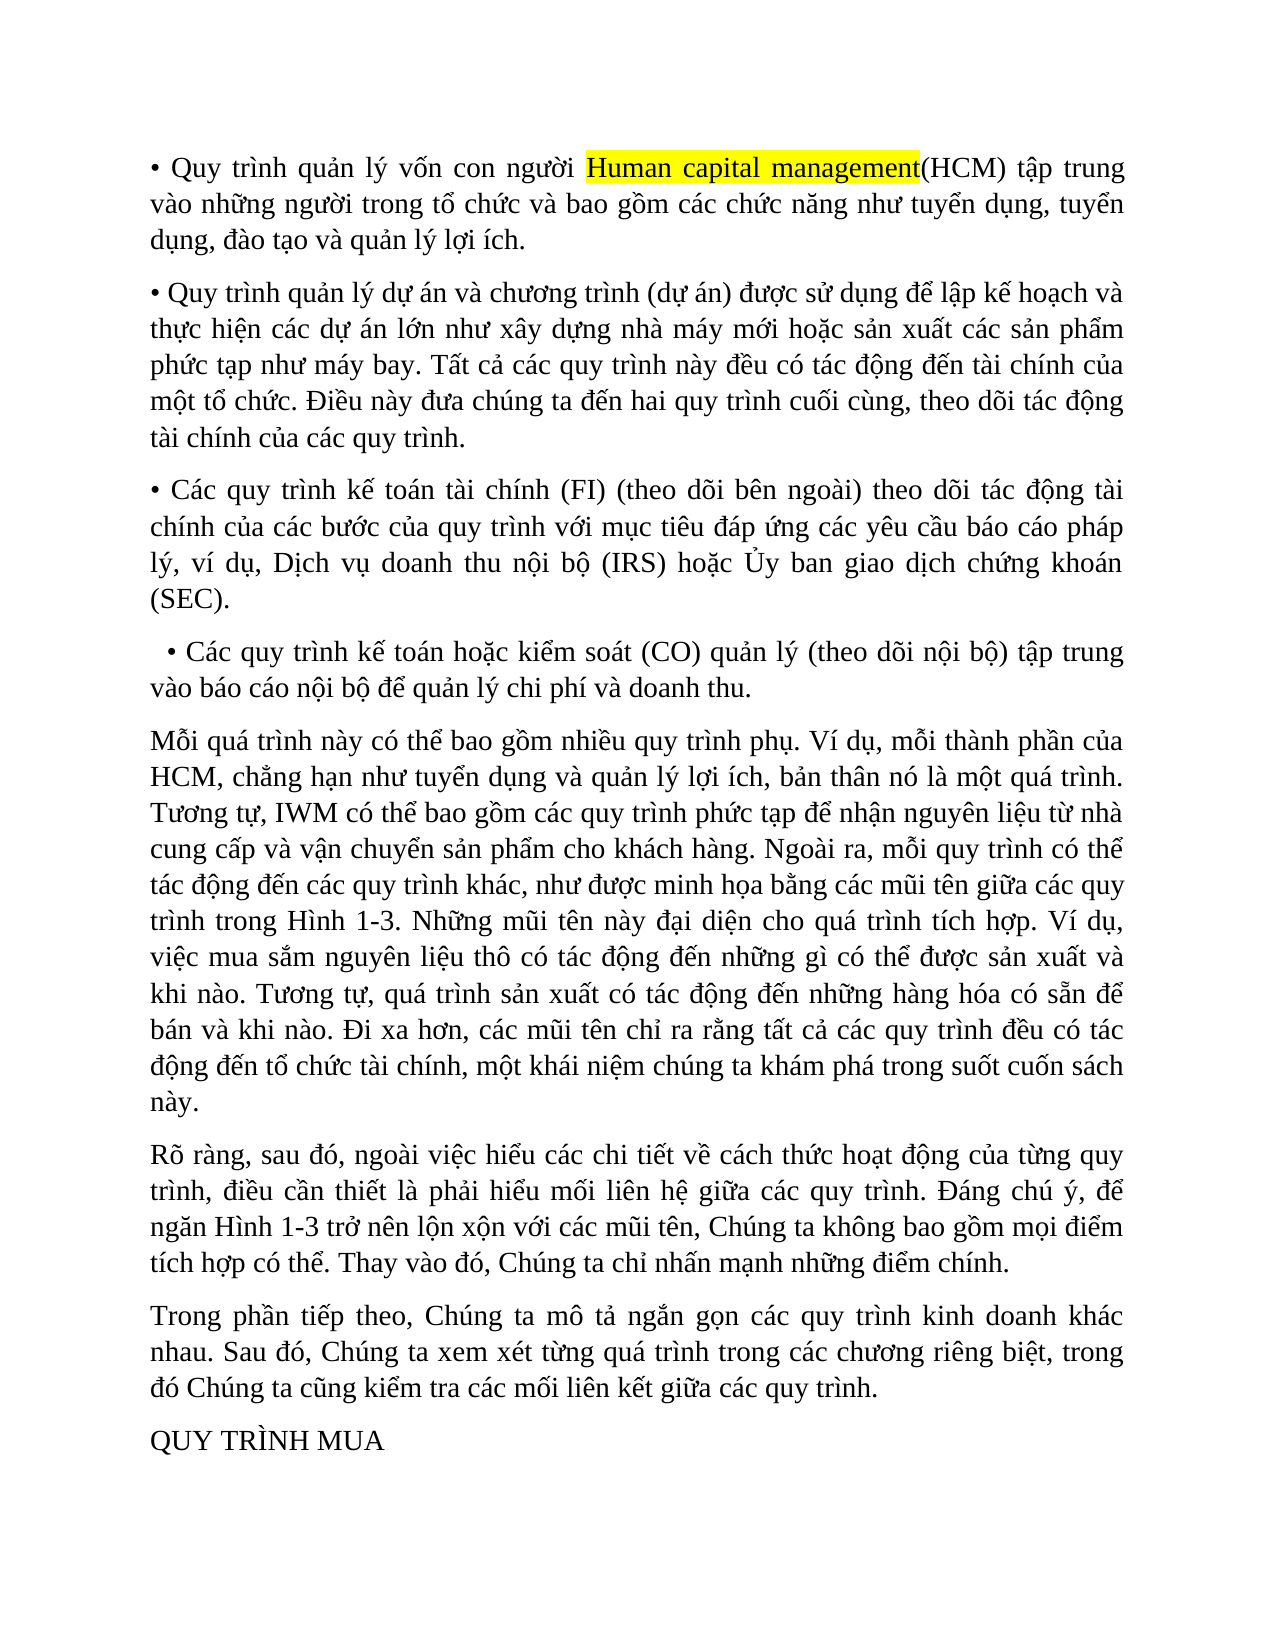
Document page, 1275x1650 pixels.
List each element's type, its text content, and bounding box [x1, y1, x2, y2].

text • Các quy trình kế toán tài chính (FI) (theo dõi bên ngoài) theo dõi tác động tài chính của các bước của quy trình với mục tiêu đáp ứng các yêu cầu báo cáo pháp lý, ví dụ, Dịch vụ doanh thu nội bộ (IRS) hoặc Ủy ban giao dịch chứng khoán (SEC). [150, 472, 1125, 614]
text QUY TRÌNH MUA [150, 1423, 1125, 1457]
text • Các quy trình kế toán hoặc kiểm soát (CO) quản lý (theo dõi nội bộ) tập trung vào báo cáo nội bộ để quản lý chi phí và doanh thu. [150, 634, 1125, 703]
text Mỗi quá trình này có thể bao gồm nhiều quy trình phụ. Ví dụ, mỗi thành phần của HCM, chẳng hạn như tuyển dụng và quản lý lợi ích, bản thân nó là một quá trình. Tương tự, IWM có thể bao gồm các quy trình phức tạp để nhận nguyên liệu từ nhà cung cấp và vận chuyển sản phẩm cho khách hàng. Ngoài ra, mỗi quy trình có thể tác động đến các quy trình khác, như được minh họa bằng các mũi tên giữa các quy trình trong Hình 1-3. Những mũi tên này đại diện cho quá trình tích hợp. Ví dụ, việc mua sắm nguyên liệu thô có tác động đến những gì có thể được sản xuất và khi nào. Tương tự, quá trình sản xuất có tác động đến những hàng hóa có sẵn để bán và khi nào. Đi xa hơn, các mũi tên chỉ ra rằng tất cả các quy trình đều có tác động đến tổ chức tài chính, một khái niệm chúng ta khám phá trong suốt cuốn sách này. [150, 723, 1125, 1118]
text • Quy trình quản lý dự án và chương trình (dự án) được sử dụng để lập kế hoạch và thực hiện các dự án lớn như xây dựng nhà máy mới hoặc sản xuất các sản phẩm phức tạp như máy bay. Tất cả các quy trình này đều có tác động đến tài chính của một tổ chức. Điều này đưa chúng ta đến hai quy trình cuối cùng, theo dõi tác động tài chính của các quy trình. [150, 275, 1125, 453]
text Rõ ràng, sau đó, ngoài việc hiểu các chi tiết về cách thức hoạt động của từng quy trình, điều cần thiết là phải hiểu mối liên hệ giữa các quy trình. Đáng chú ý, để ngăn Hình 1-3 trở nên lộn xộn với các mũi tên, Chúng ta không bao gồm mọi điểm tích hợp có thể. Thay vào đó, Chúng ta chỉ nhấn mạnh những điểm chính. [150, 1137, 1125, 1279]
text • Quy trình quản lý vốn con người Human capital management(HCM) tập trung vào những người trong tổ chức và bao gồm các chức năng như tuyển dụng, tuyển dụng, đào tạo và quản lý lợi ích. [150, 150, 1125, 256]
text Trong phần tiếp theo, Chúng ta mô tả ngắn gọn các quy trình kinh doanh khác nhau. Sau đó, Chúng ta xem xét từng quá trình trong các chương riêng biệt, trong đó Chúng ta cũng kiểm tra các mối liên kết giữa các quy trình. [150, 1298, 1125, 1404]
